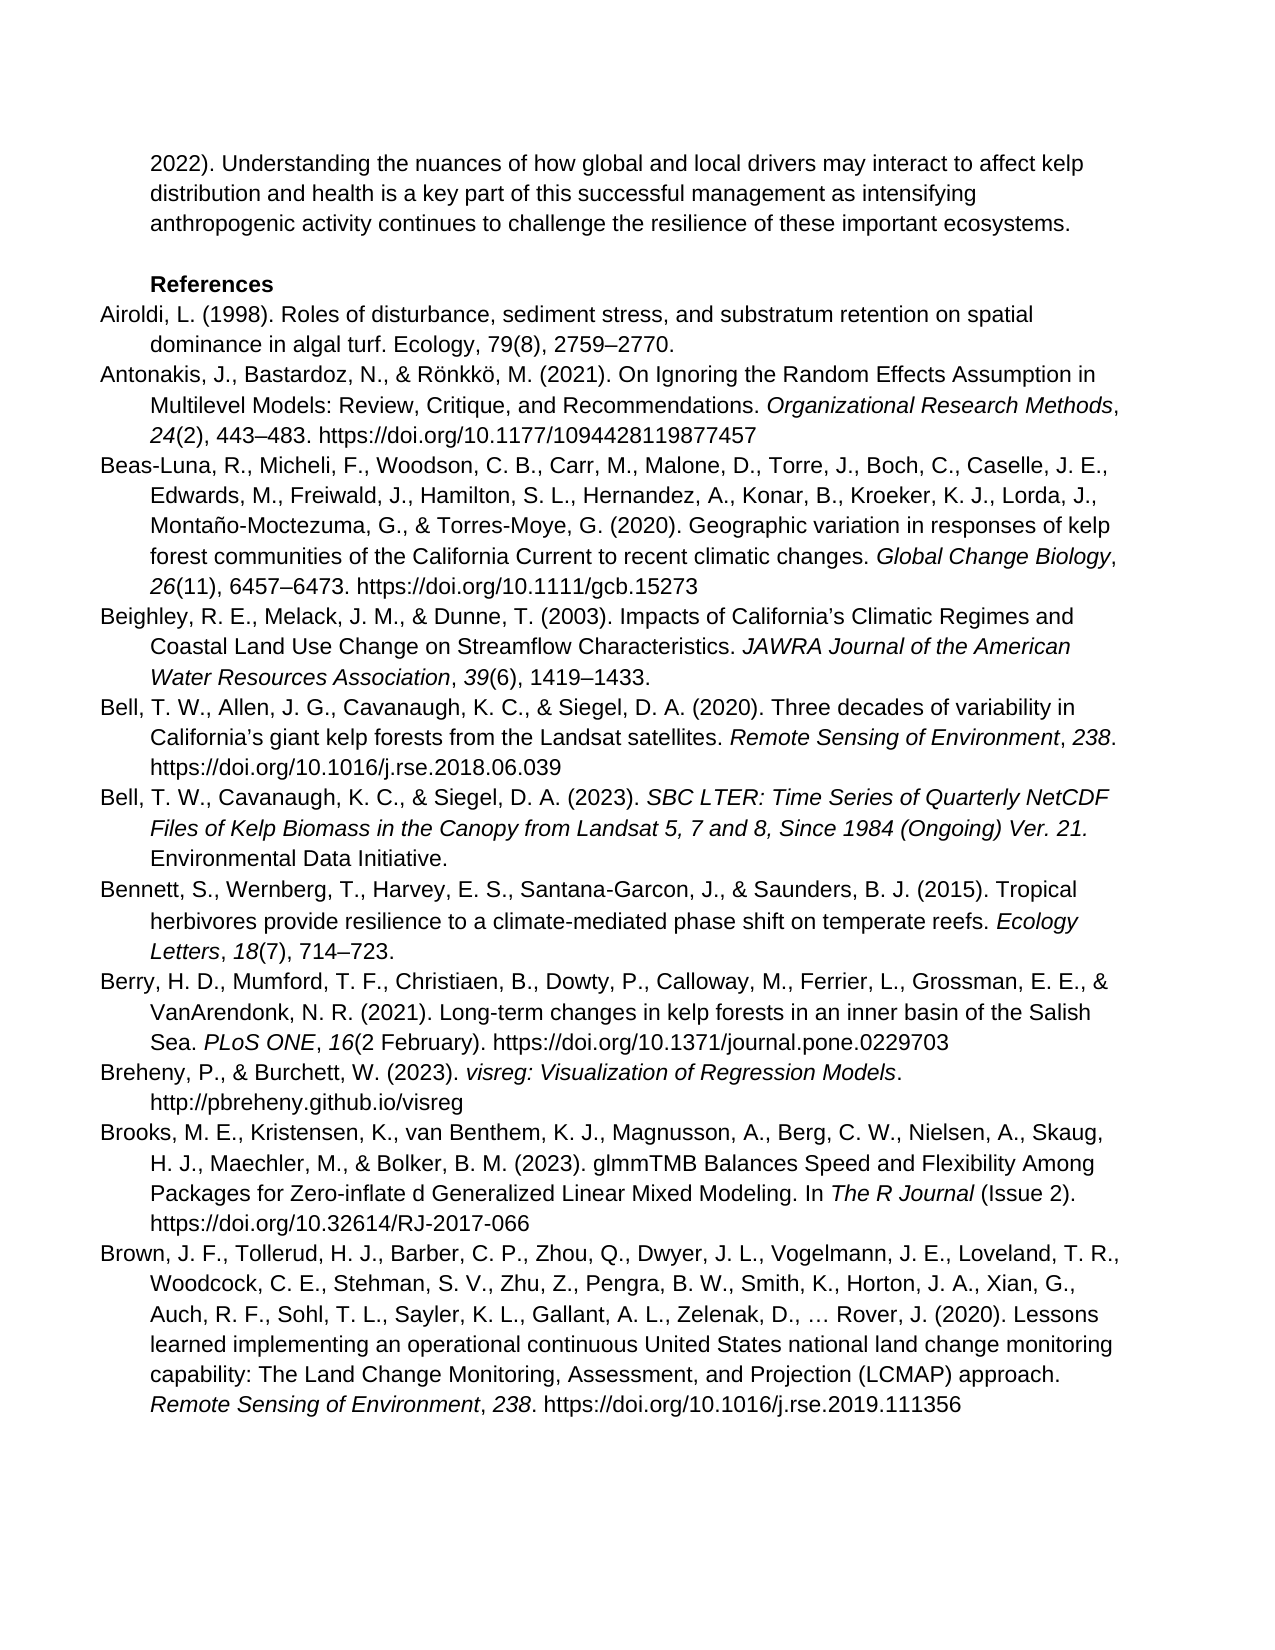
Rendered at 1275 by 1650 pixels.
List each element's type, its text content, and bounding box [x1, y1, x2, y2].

text References [150, 271, 1125, 297]
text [150, 150, 1125, 237]
